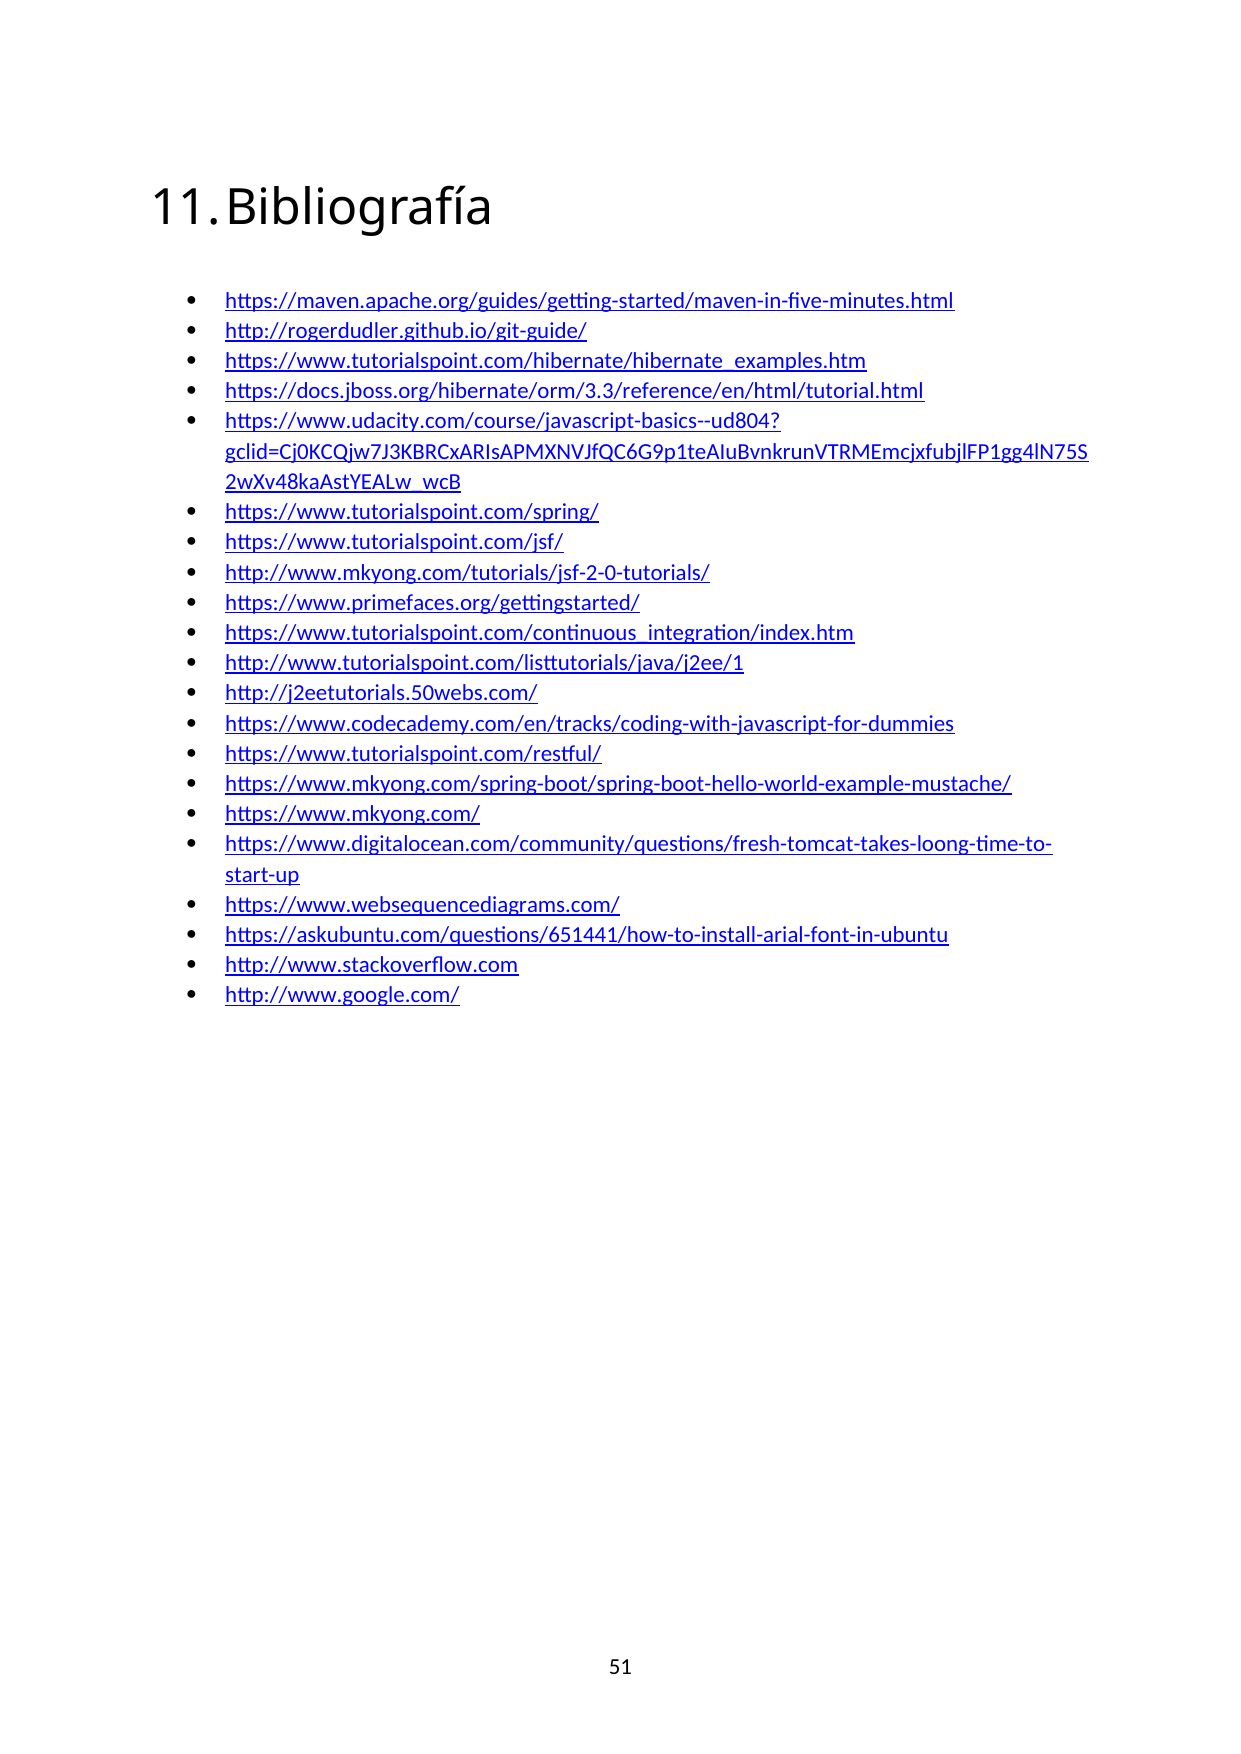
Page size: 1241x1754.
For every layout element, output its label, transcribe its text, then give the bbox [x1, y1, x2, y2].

list http://www.tutorialspoint.com/listtutorials/java/j2ee/1 [187, 648, 1090, 676]
list https://www.tutorialspoint.com/hibernate/hibernate_examples.htm [187, 346, 1090, 374]
list https://askubuntu.com/questions/651441/how-to-install-arial-font-in-ubuntu [187, 920, 1090, 948]
list http://www.google.com/ [187, 981, 1090, 1009]
list https://www.udacity.com/course/javascript-basics--ud804?gclid=Cj0KCQjw7J3KBRCxARIsAPMXNVJfQC6G9p1teAIuBvnkrunVTRMEmcjxfubjlFP1gg4lN75S2wXv48kaAstYEALw_wcB [187, 407, 1090, 495]
list https://www.digitalocean.com/community/questions/fresh-tomcat-takes-loong-time-to-start-up [187, 829, 1090, 888]
list https://www.websequencediagrams.com/ [187, 890, 1090, 918]
list https://www.tutorialspoint.com/continuous_integration/index.htm [187, 618, 1090, 646]
list https://docs.jboss.org/hibernate/orm/3.3/reference/en/html/tutorial.html [187, 376, 1090, 404]
list https://www.codecademy.com/en/tracks/coding-with-javascript-for-dummies [187, 709, 1090, 737]
list http://rogerdudler.github.io/git-guide/ [187, 316, 1090, 344]
list https://www.tutorialspoint.com/jsf/ [187, 527, 1090, 556]
list http://www.stackoverflow.com [187, 950, 1090, 978]
list https://www.tutorialspoint.com/restful/ [187, 739, 1090, 767]
subtitle Bibliografía [150, 171, 1090, 239]
list http://www.mkyong.com/tutorials/jsf-2-0-tutorials/ [187, 558, 1090, 586]
list https://maven.apache.org/guides/getting-started/maven-in-five-minutes.html [187, 286, 1090, 314]
list https://www.primefaces.org/gettingstarted/ [187, 588, 1090, 616]
list https://www.mkyong.com/ [187, 799, 1090, 827]
list http://j2eetutorials.50webs.com/ [187, 678, 1090, 707]
list https://www.mkyong.com/spring-boot/spring-boot-hello-world-example-mustache/ [187, 769, 1090, 797]
list https://www.tutorialspoint.com/spring/ [187, 497, 1090, 525]
